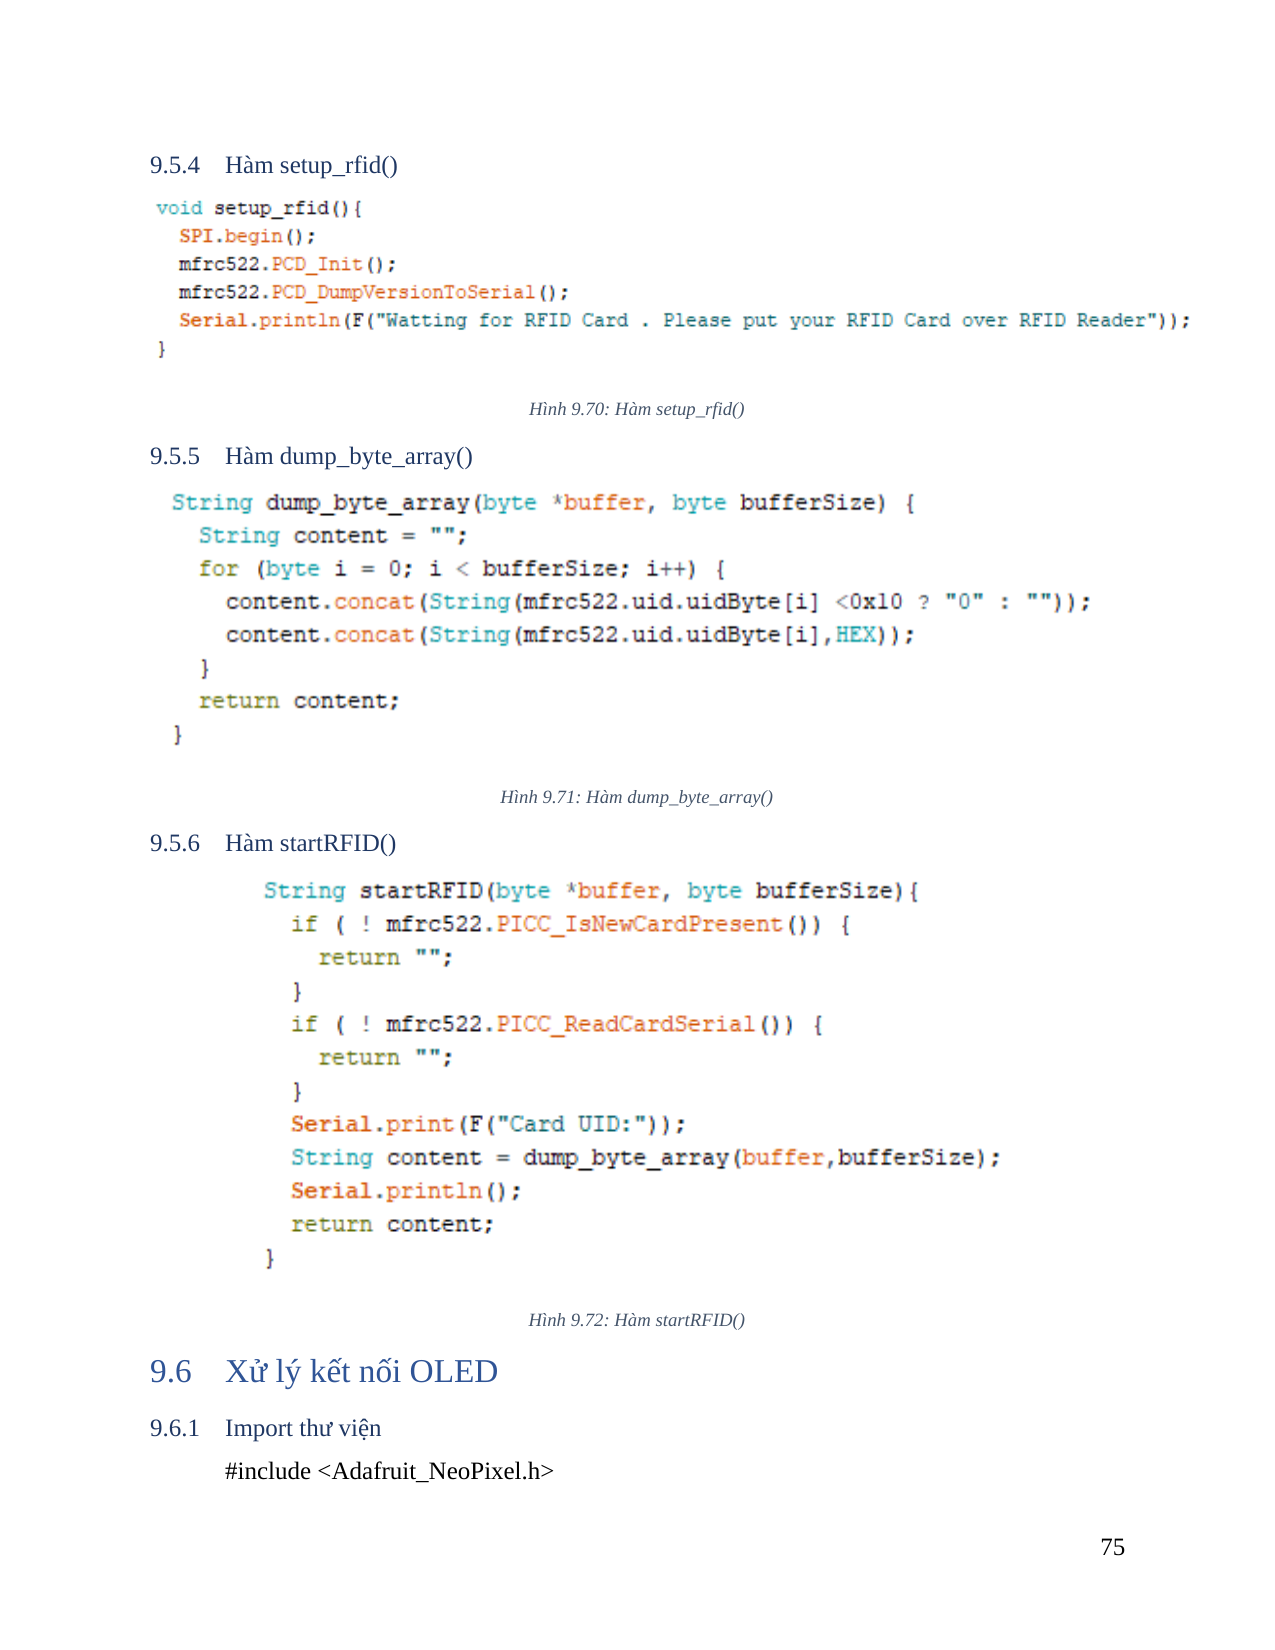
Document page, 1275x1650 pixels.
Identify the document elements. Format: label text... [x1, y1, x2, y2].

picture [150, 193, 1199, 368]
subtitle Hàm setup_rfid() [150, 150, 1125, 179]
subtitle Xử lý kết nối OLED [150, 1352, 1125, 1390]
subtitle Import thư viện [150, 1413, 1125, 1442]
text #include <Adafruit_NeoPixel.h> [150, 1456, 1125, 1485]
subtitle Hàm startRFID() [150, 828, 1125, 857]
picture [166, 483, 1109, 755]
picture [258, 871, 1017, 1279]
subtitle Hàm dump_byte_array() [150, 441, 1125, 469]
